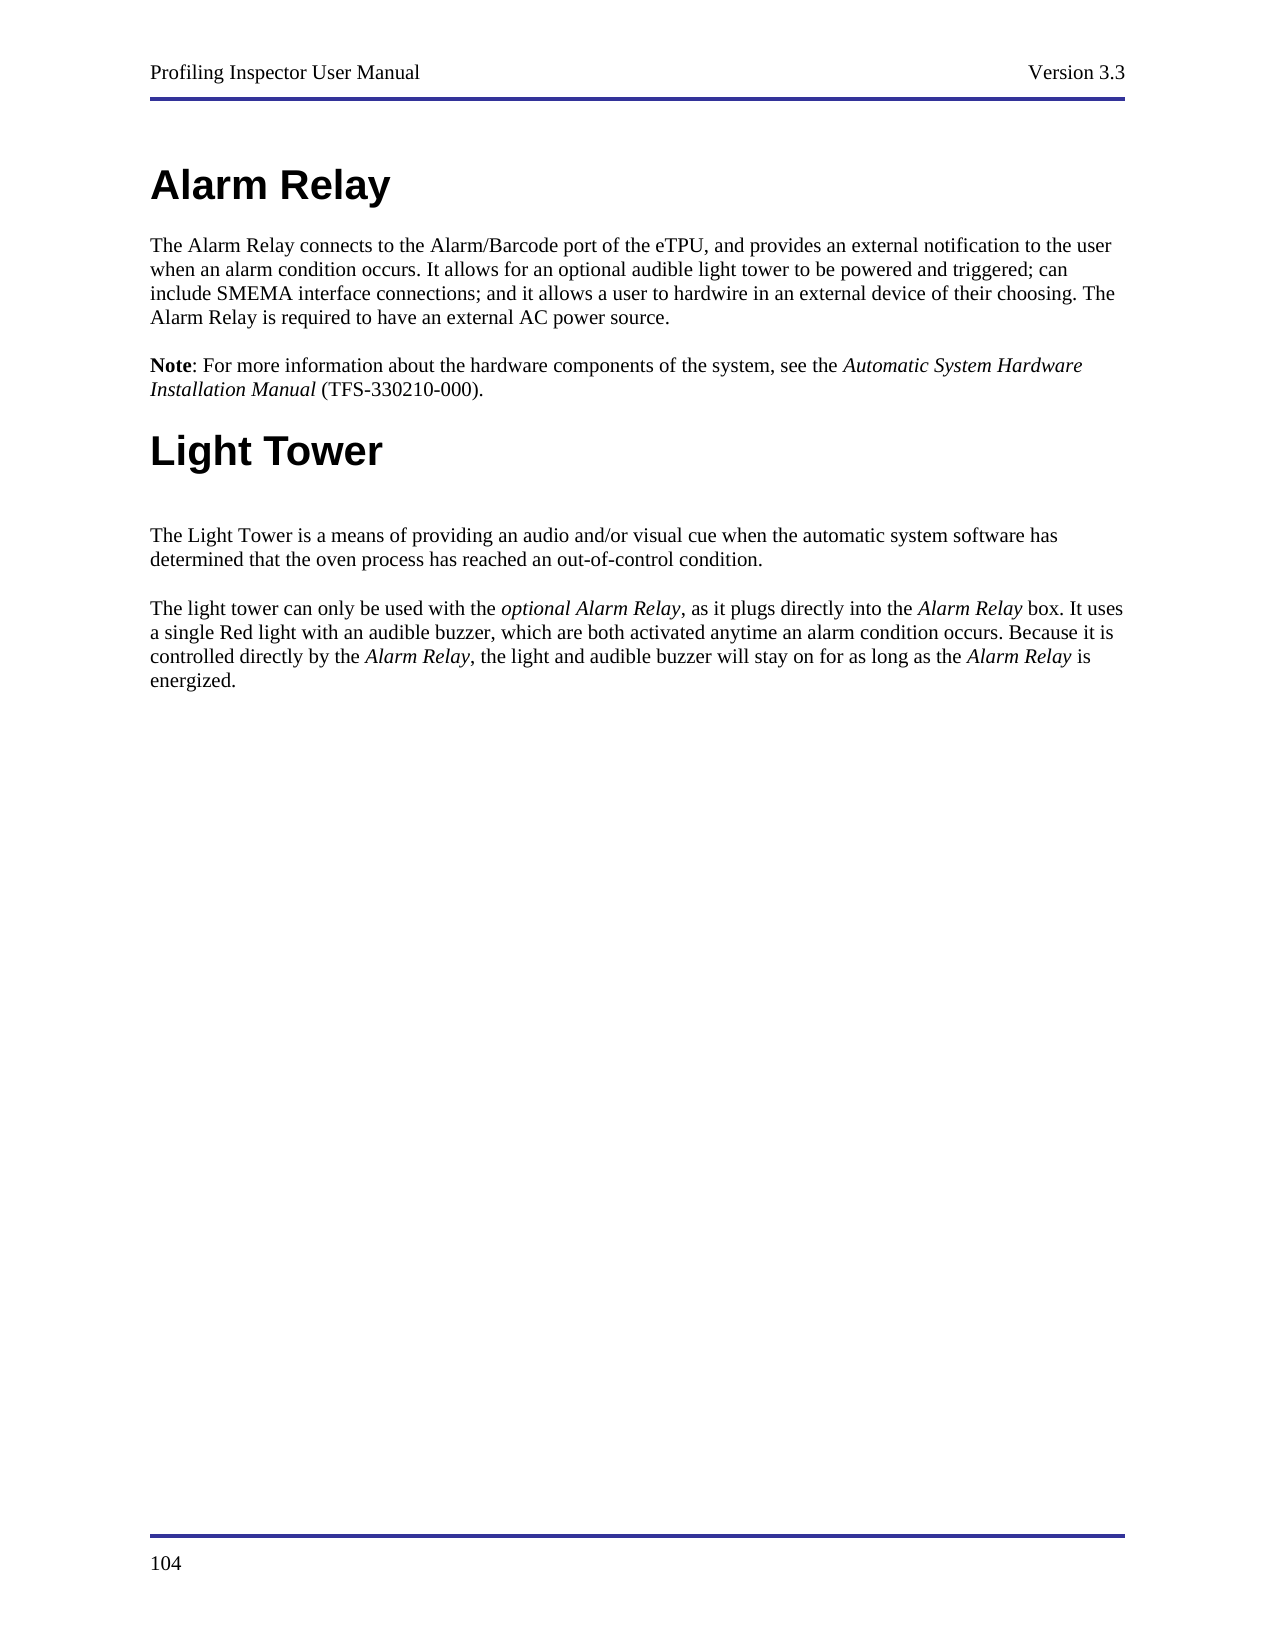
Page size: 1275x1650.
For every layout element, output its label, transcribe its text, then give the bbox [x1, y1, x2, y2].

text Note: For more information about the hardware components of the system, see the Automatic System Hardware Installation Manual (TFS-330210-000). [150, 353, 1125, 401]
subtitle Alarm Relay [150, 160, 1125, 208]
text The Alarm Relay connects to the Alarm/Barcode port of the eTPU, and provides an external notification to the user when an alarm condition occurs. It allows for an optional audible light tower to be powered and triggered; can include SMEMA interface connections; and it allows a user to hardwire in an external device of their choosing. The Alarm Relay is required to have an external AC power source. [150, 233, 1125, 329]
subtitle Light Tower [150, 426, 1125, 474]
text The light tower can only be used with the optional Alarm Relay, as it plugs directly into the Alarm Relay box. It uses a single Red light with an audible buzzer, which are both activated anytime an alarm condition occurs. Because it is controlled directly by the Alarm Relay, the light and audible buzzer will stay on for as long as the Alarm Relay is energized. [150, 596, 1125, 692]
text The Light Tower is a means of providing an audio and/or visual cue when the automatic system software has determined that the oven process has reached an out-of-control condition. [150, 523, 1125, 571]
